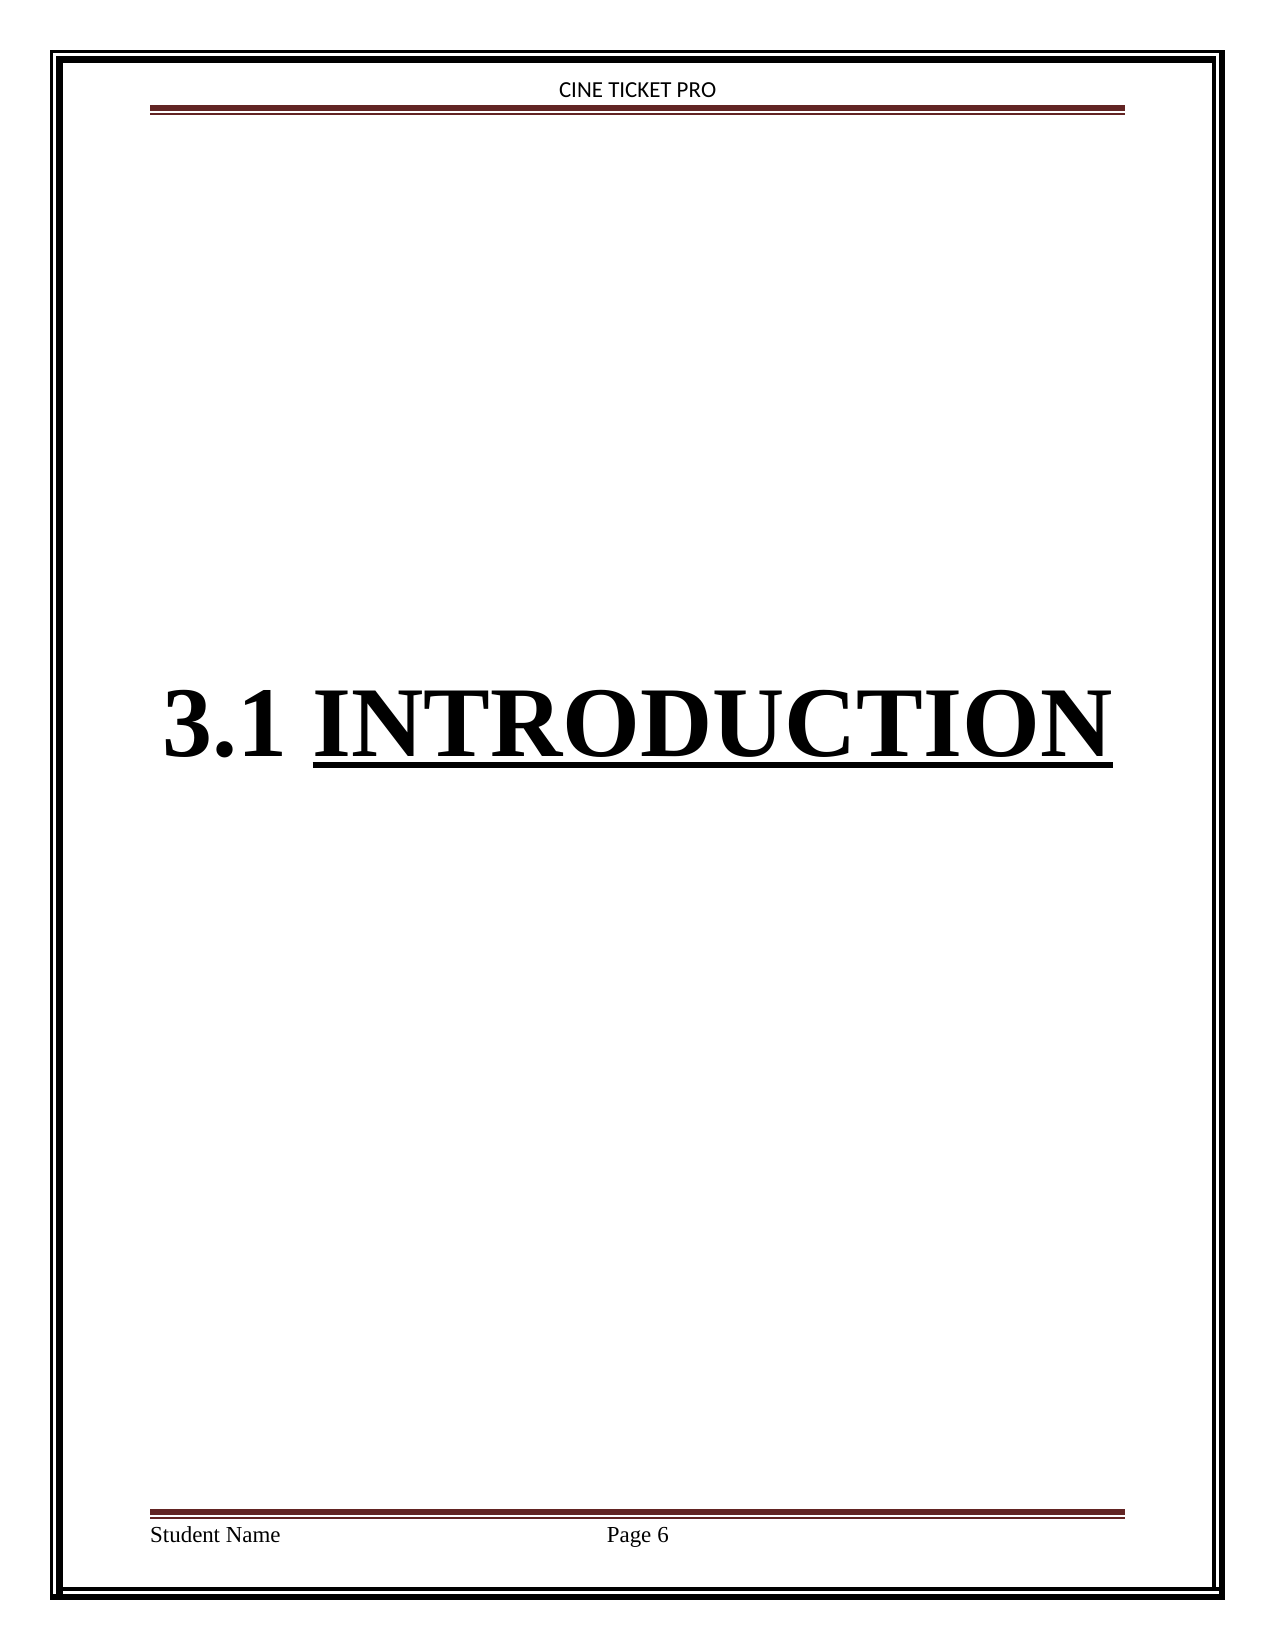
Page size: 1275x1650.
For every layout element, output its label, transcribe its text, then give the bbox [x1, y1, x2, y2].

subtitle 3.1 INTRODUCTION [150, 663, 1125, 778]
